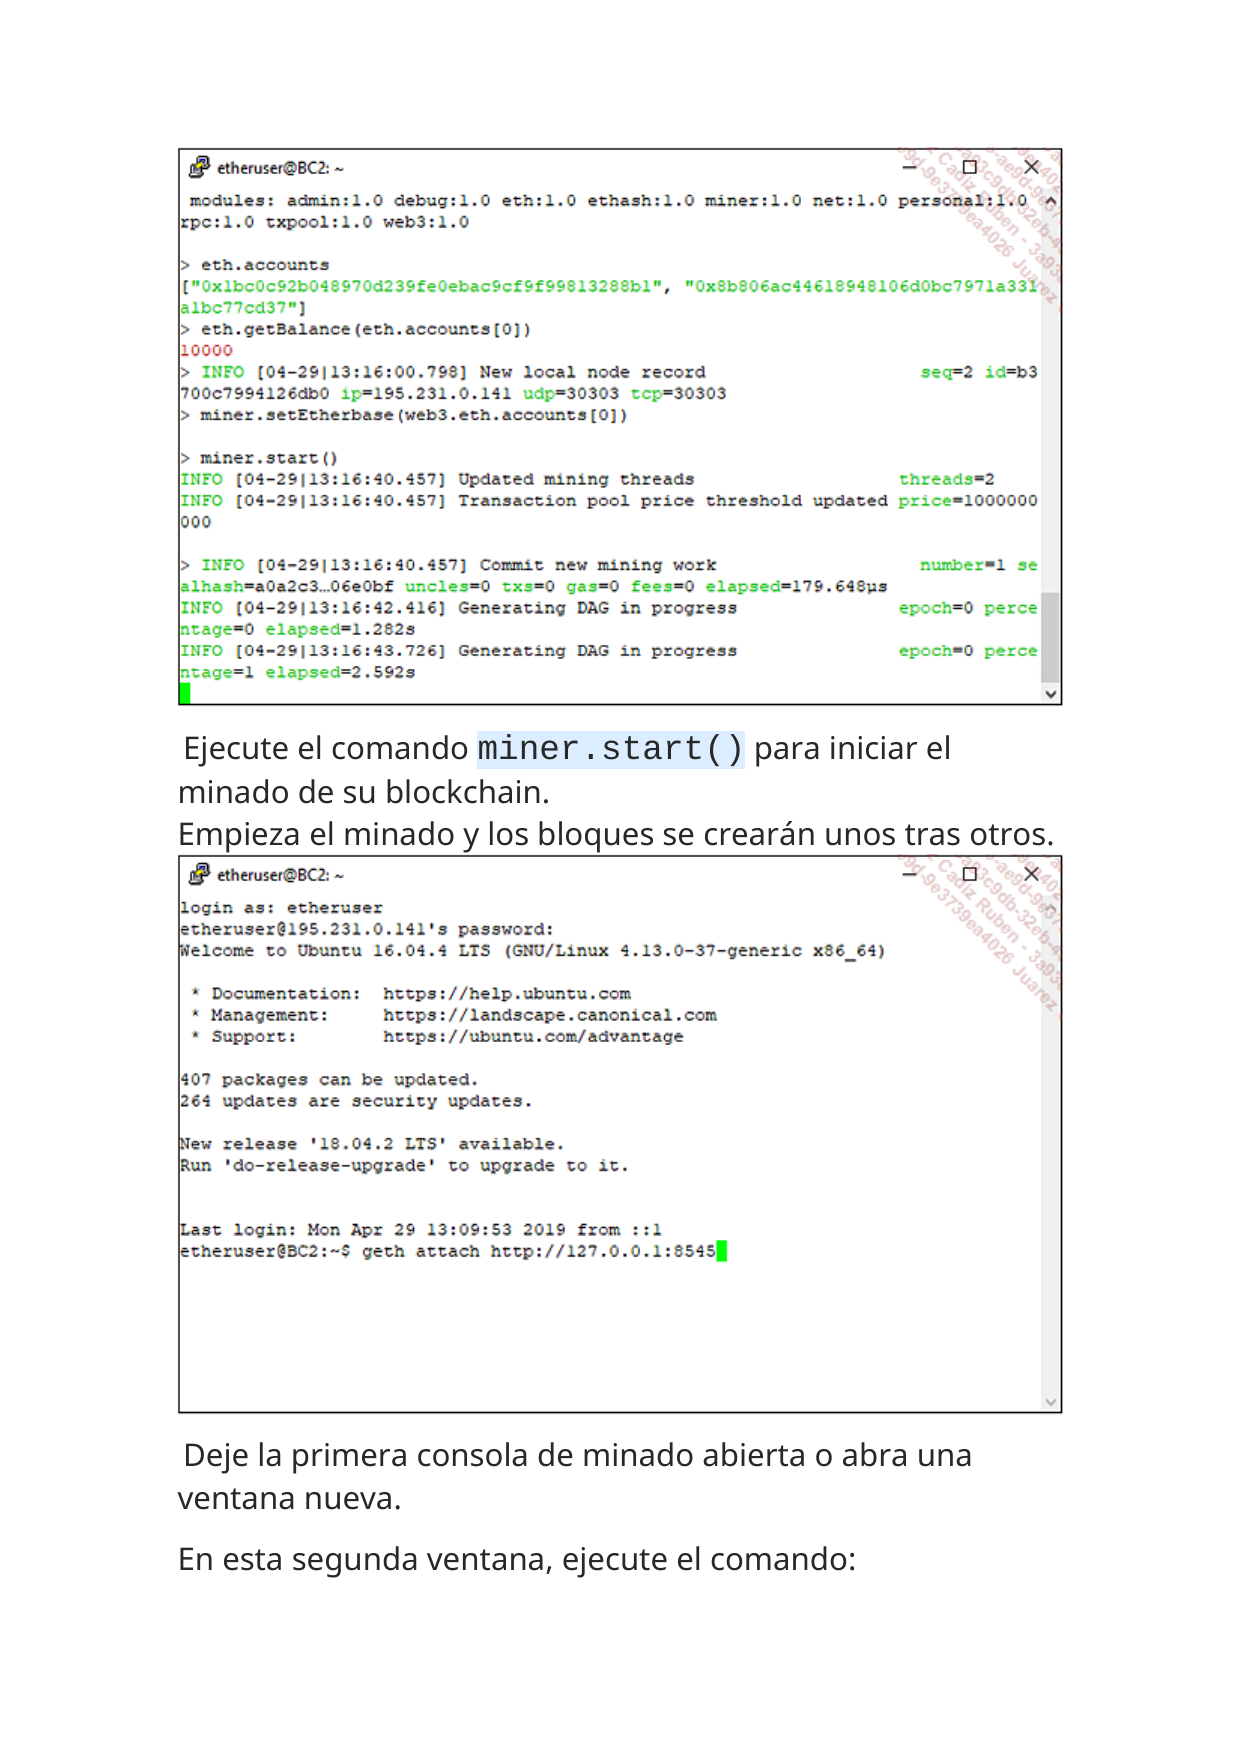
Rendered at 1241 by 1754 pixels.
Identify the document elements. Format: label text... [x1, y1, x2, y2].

picture [177, 854, 1063, 1415]
text Deje la primera consola de minado abierta o abra una ventana nueva. [177, 1433, 1063, 1518]
picture [177, 147, 1063, 707]
text En esta segunda ventana, ejecute el comando: [177, 1537, 1063, 1579]
text Empieza el minado y los bloques se crearán unos tras otros. [177, 812, 1063, 854]
text Ejecute el comando miner.start() para iniciar el minado de su blockchain. [177, 726, 1063, 812]
